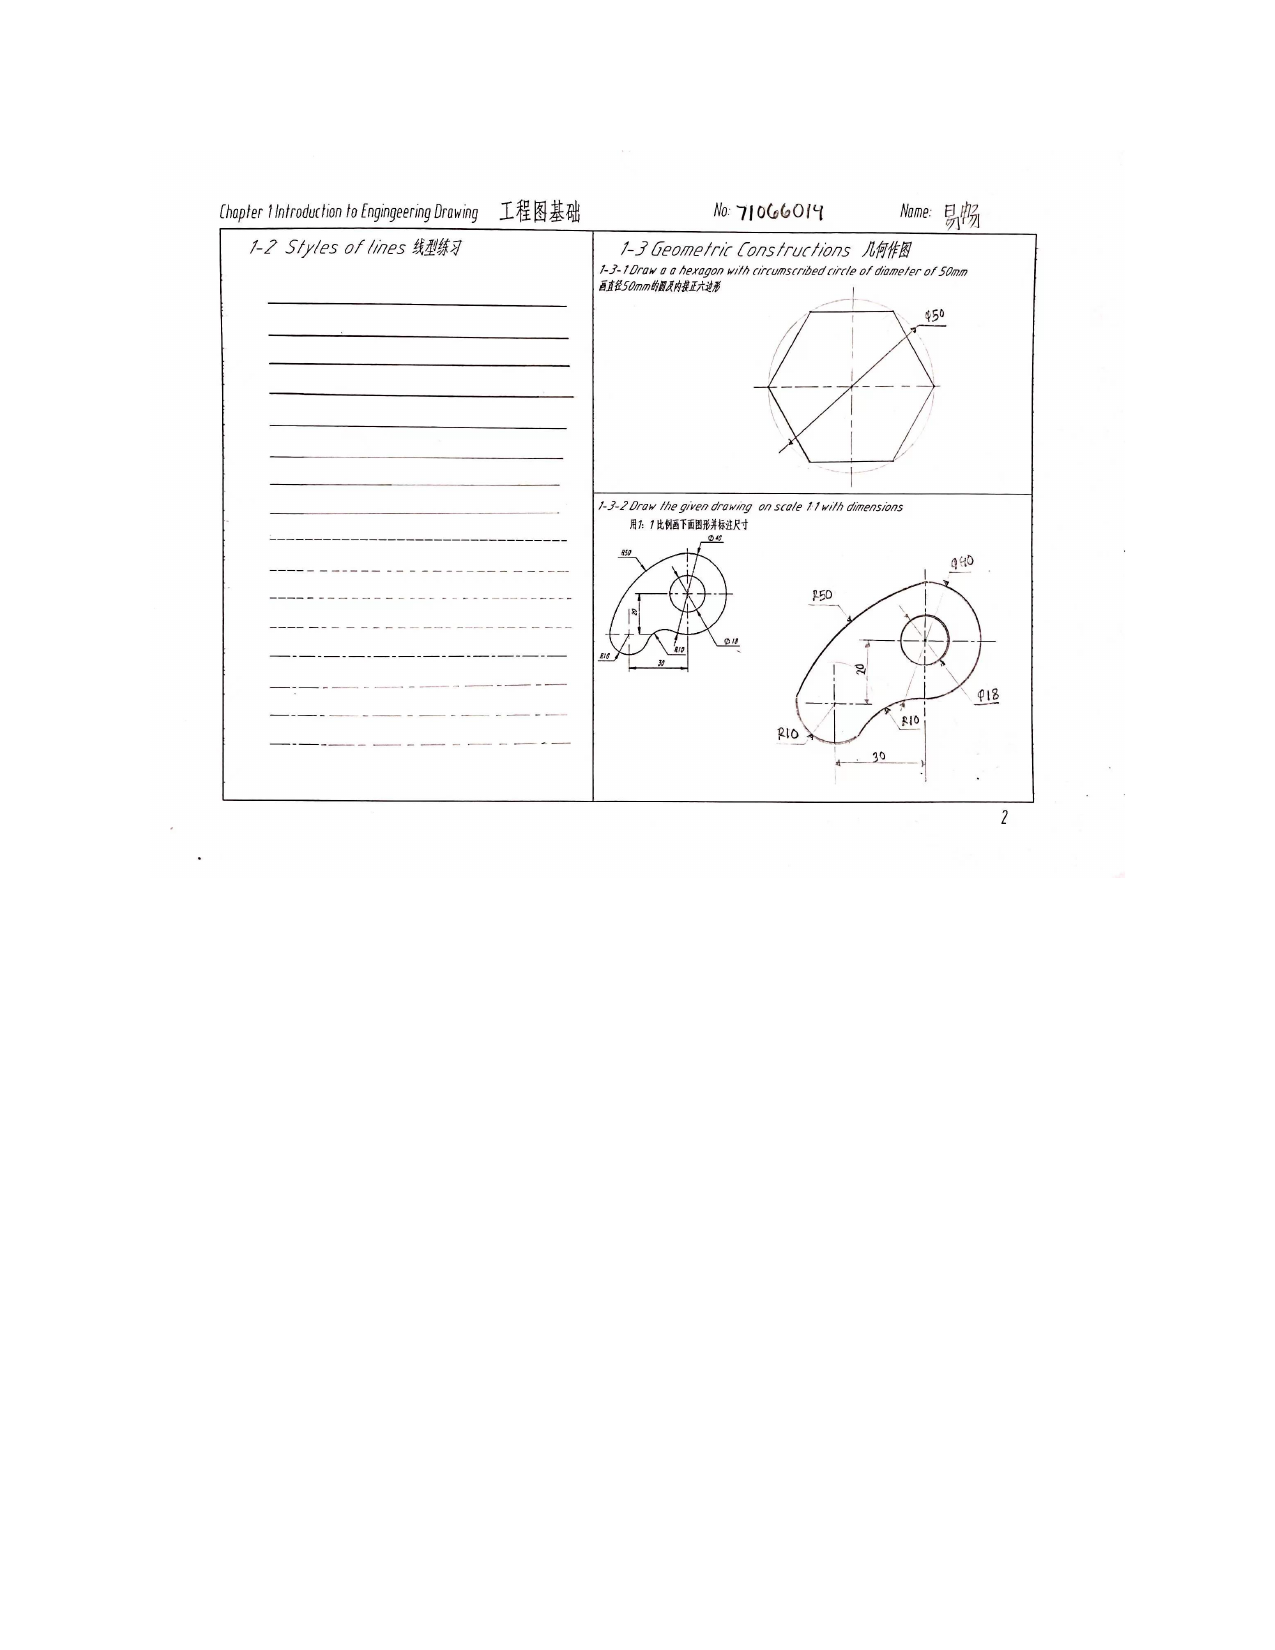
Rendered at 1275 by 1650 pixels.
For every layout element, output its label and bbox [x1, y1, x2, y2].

picture [150, 150, 1125, 878]
